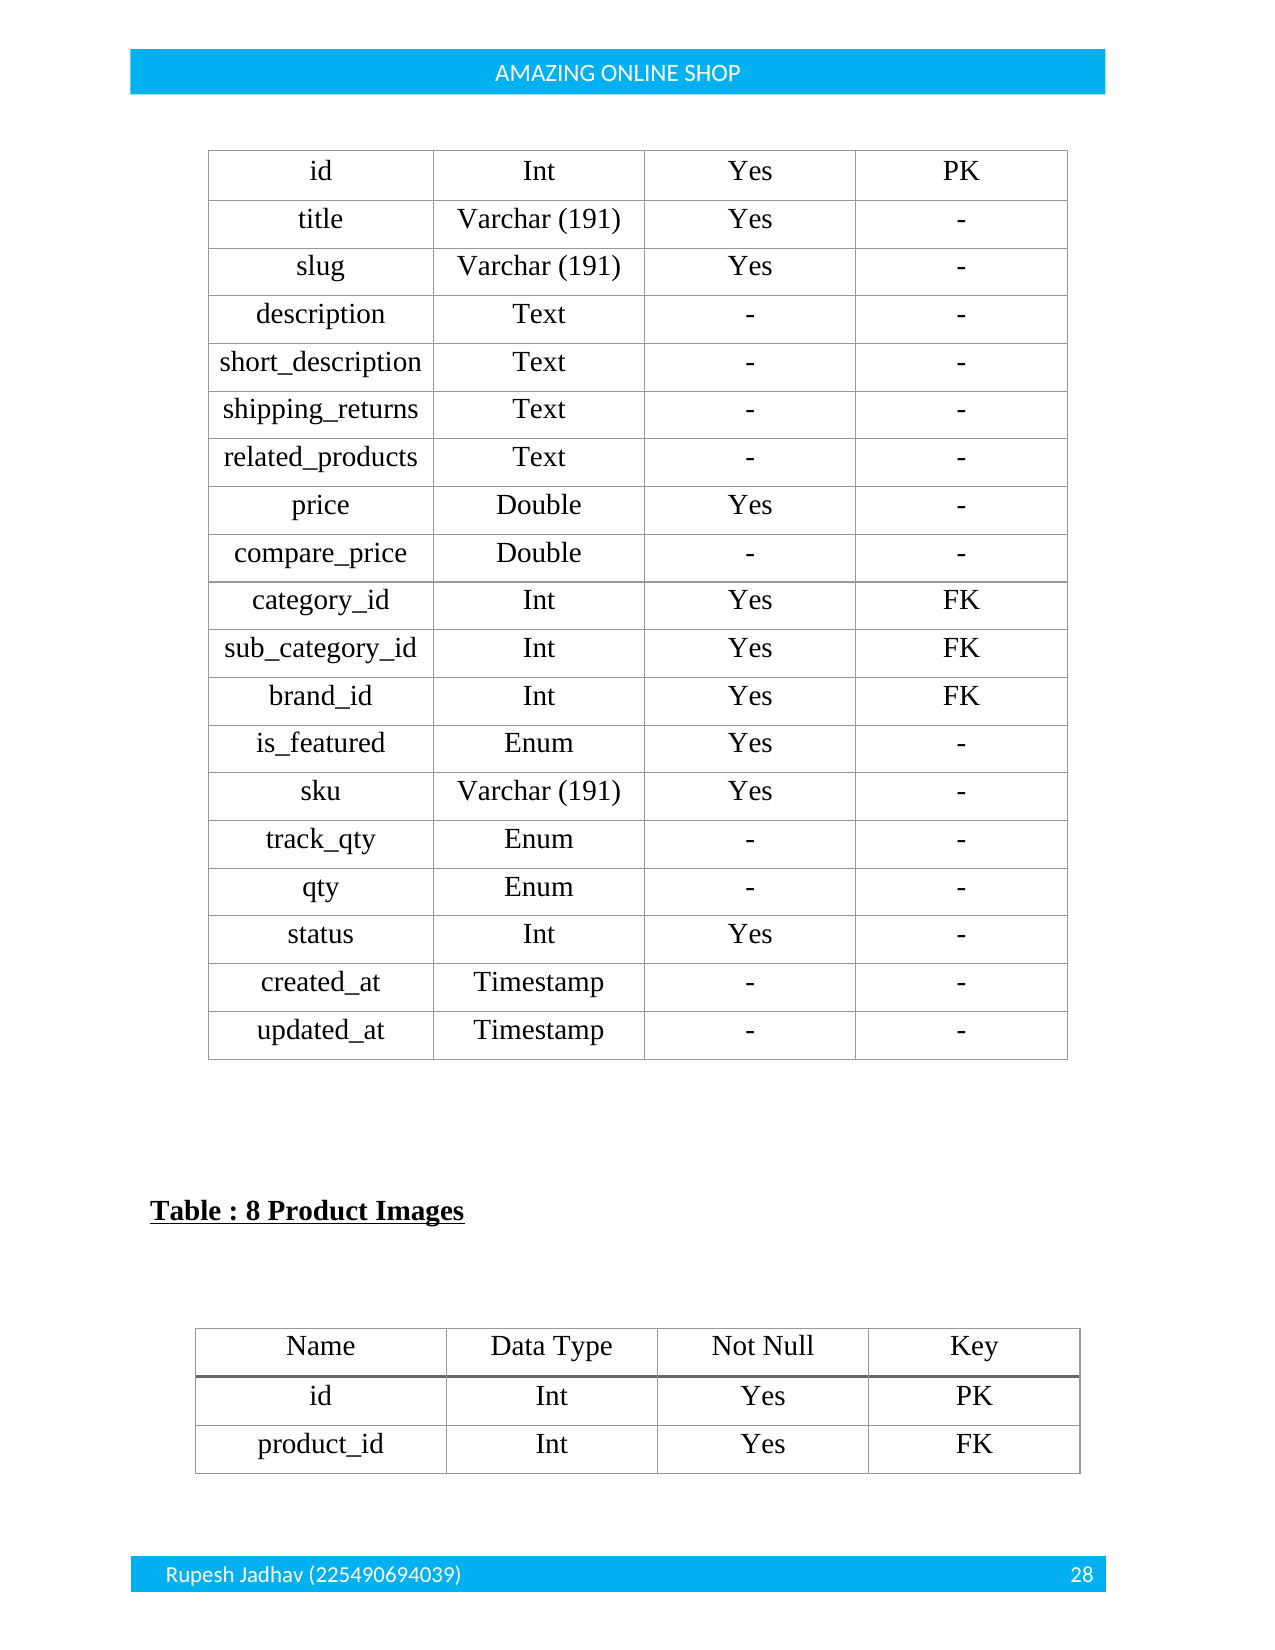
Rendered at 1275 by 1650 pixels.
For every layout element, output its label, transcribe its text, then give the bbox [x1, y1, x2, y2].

table_cell Double [434, 535, 644, 581]
table_cell Text [434, 439, 644, 486]
table_cell title [209, 201, 433, 247]
table_cell PK [869, 1378, 1079, 1425]
table_cell Yes [645, 726, 855, 772]
table_cell - [645, 296, 855, 343]
table_cell Varchar (191) [434, 201, 644, 247]
table_cell Varchar (191) [434, 249, 644, 295]
table_cell - [856, 773, 1067, 820]
text Table : 8 Product Images [150, 1193, 1125, 1227]
table_cell qty [209, 869, 433, 915]
table_cell Yes [658, 1426, 868, 1473]
table_cell - [856, 869, 1067, 915]
table_cell Text [434, 296, 644, 343]
table_cell Yes [645, 151, 855, 200]
table_cell Yes [645, 630, 855, 677]
table_cell price [209, 487, 433, 534]
table_cell Int [434, 151, 644, 200]
table_cell - [856, 487, 1067, 534]
table_cell shipping_returns [209, 392, 433, 438]
table_cell FK [856, 678, 1067, 724]
table_cell FK [869, 1426, 1079, 1473]
table_cell category_id [209, 583, 433, 629]
table_cell Int [447, 1378, 657, 1425]
table_cell - [856, 344, 1067, 391]
table_cell is_featured [209, 726, 433, 772]
table_header Name [196, 1329, 446, 1375]
table_cell Int [434, 583, 644, 629]
table_cell - [856, 201, 1067, 247]
table_cell Text [434, 344, 644, 391]
table_cell Int [434, 678, 644, 724]
table_cell Enum [434, 821, 644, 868]
table_cell - [856, 535, 1067, 581]
table_cell - [856, 392, 1067, 438]
table_cell FK [856, 630, 1067, 677]
table_cell Timestamp [434, 1012, 644, 1058]
table_cell - [856, 296, 1067, 343]
table_cell - [856, 249, 1067, 295]
table_cell - [645, 821, 855, 868]
table_cell Yes [645, 678, 855, 724]
table_cell product_id [196, 1426, 446, 1473]
table_cell track_qty [209, 821, 433, 868]
table_cell Enum [434, 726, 644, 772]
table_cell Double [434, 487, 644, 534]
table_cell id [196, 1378, 446, 1425]
table_cell Timestamp [434, 964, 644, 1011]
table_header Not Null [658, 1329, 868, 1375]
table_cell related_products [209, 439, 433, 486]
table_cell Varchar (191) [434, 773, 644, 820]
table_cell created_at [209, 964, 433, 1011]
table_cell - [856, 821, 1067, 868]
table_cell Int [434, 630, 644, 677]
table_cell - [645, 964, 855, 1011]
table_cell FK [856, 583, 1067, 629]
table_cell - [856, 916, 1067, 963]
table_header Key [869, 1329, 1079, 1375]
table_cell sku [209, 773, 433, 820]
table_cell PK [856, 151, 1067, 200]
table_cell Int [447, 1426, 657, 1473]
table_cell - [856, 726, 1067, 772]
table_cell Yes [645, 249, 855, 295]
table_cell Int [434, 916, 644, 963]
table_cell slug [209, 249, 433, 295]
table_cell brand_id [209, 678, 433, 724]
table_cell Yes [645, 487, 855, 534]
table_cell - [645, 392, 855, 438]
table_cell compare_price [209, 535, 433, 581]
table_cell Yes [658, 1378, 868, 1425]
table_cell sub_category_id [209, 630, 433, 677]
table_cell updated_at [209, 1012, 433, 1058]
table_cell Yes [645, 583, 855, 629]
table_cell Yes [645, 201, 855, 247]
table_cell Yes [645, 773, 855, 820]
table_cell id [209, 151, 433, 200]
table_cell Yes [645, 916, 855, 963]
table_cell - [645, 1012, 855, 1058]
table_cell - [645, 535, 855, 581]
table_cell - [856, 439, 1067, 486]
table_cell - [856, 1012, 1067, 1058]
table_cell - [645, 344, 855, 391]
table_cell Text [434, 392, 644, 438]
table_cell status [209, 916, 433, 963]
table_cell short_description [209, 344, 433, 391]
table_cell - [645, 869, 855, 915]
table_cell description [209, 296, 433, 343]
table_header Data Type [447, 1329, 657, 1375]
table_cell Enum [434, 869, 644, 915]
table_cell - [645, 439, 855, 486]
table_cell - [856, 964, 1067, 1011]
